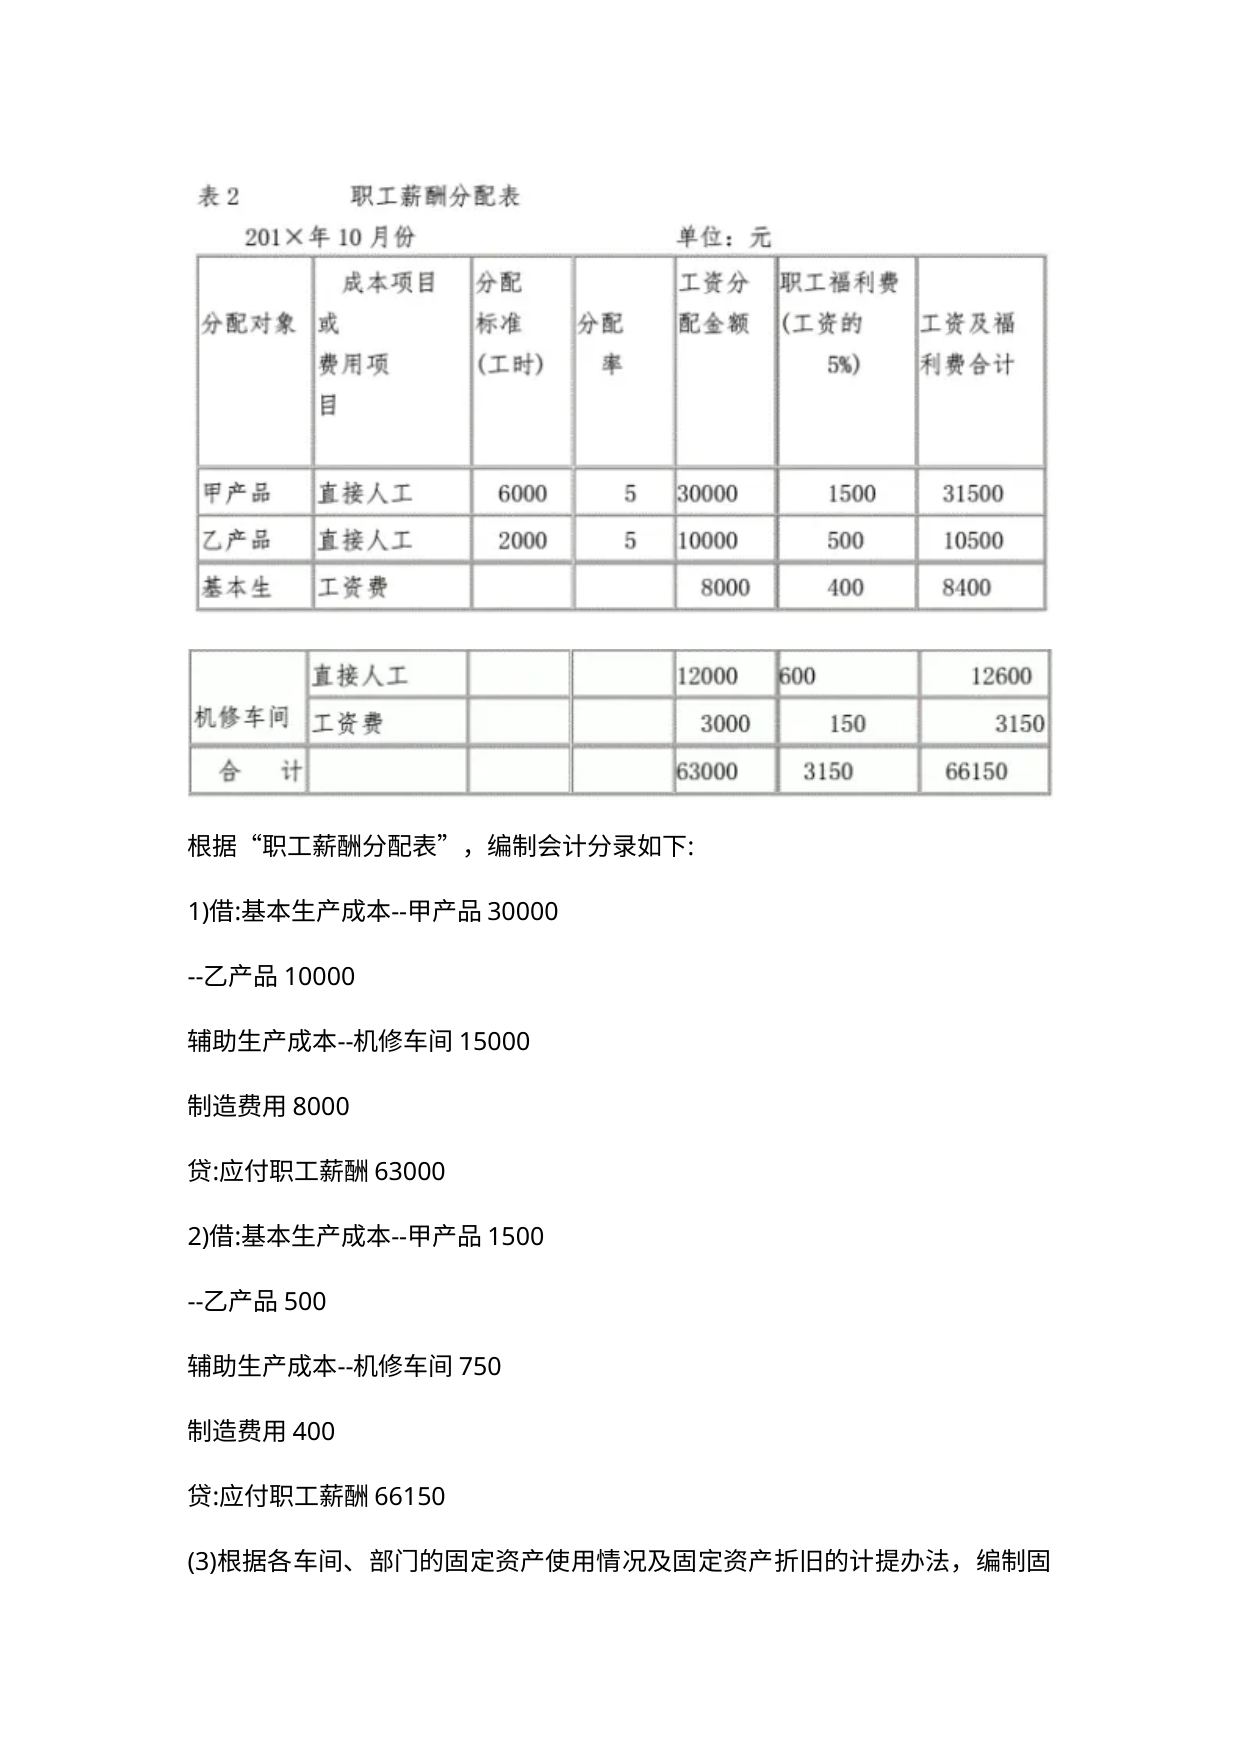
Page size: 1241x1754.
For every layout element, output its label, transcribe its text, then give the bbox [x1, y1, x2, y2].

text 制造费用400 [187, 1397, 1053, 1462]
picture [187, 162, 1054, 620]
text --乙产品10000 [187, 942, 1053, 1007]
text 辅助生产成本--机修车间750 [187, 1332, 1053, 1397]
text --乙产品500 [187, 1267, 1053, 1332]
text 制造费用8000 [187, 1072, 1053, 1137]
text 贷:应付职工薪酬66150 [187, 1462, 1053, 1527]
picture [187, 649, 1054, 800]
text 根据“职工薪酬分配表”，编制会计分录如下: [187, 812, 1053, 877]
text 2)借:基本生产成本--甲产品1500 [187, 1202, 1053, 1267]
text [187, 1527, 1053, 1592]
text 辅助生产成本--机修车间15000 [187, 1007, 1053, 1072]
text 贷:应付职工薪酬63000 [187, 1137, 1053, 1202]
text 1)借:基本生产成本--甲产品30000 [187, 877, 1053, 942]
